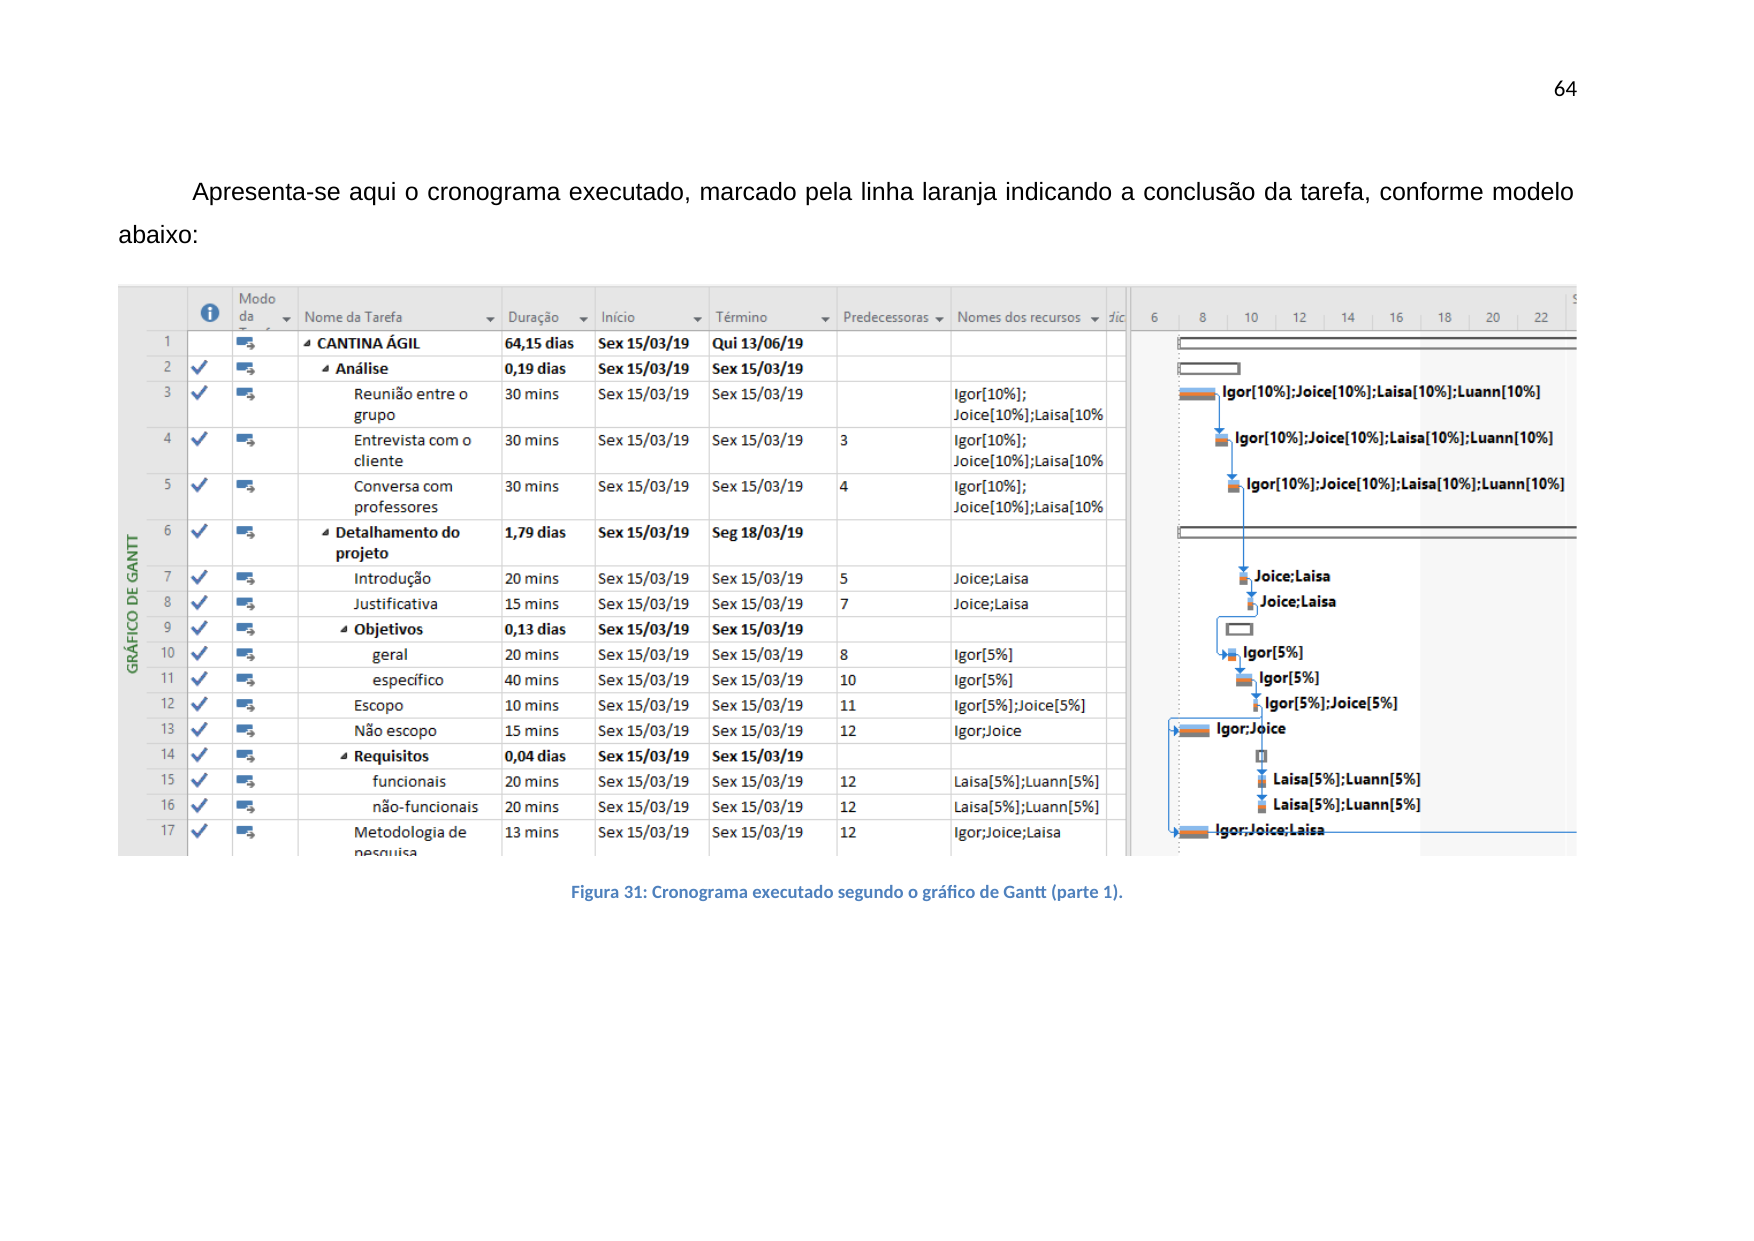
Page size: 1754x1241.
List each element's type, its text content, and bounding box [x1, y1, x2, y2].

text Apresenta-se aqui o cronograma executado, marcado pela linha laranja indicando a conclusão da tarefa, conforme modelo abaixo: [118, 177, 1577, 249]
picture [118, 284, 1577, 856]
